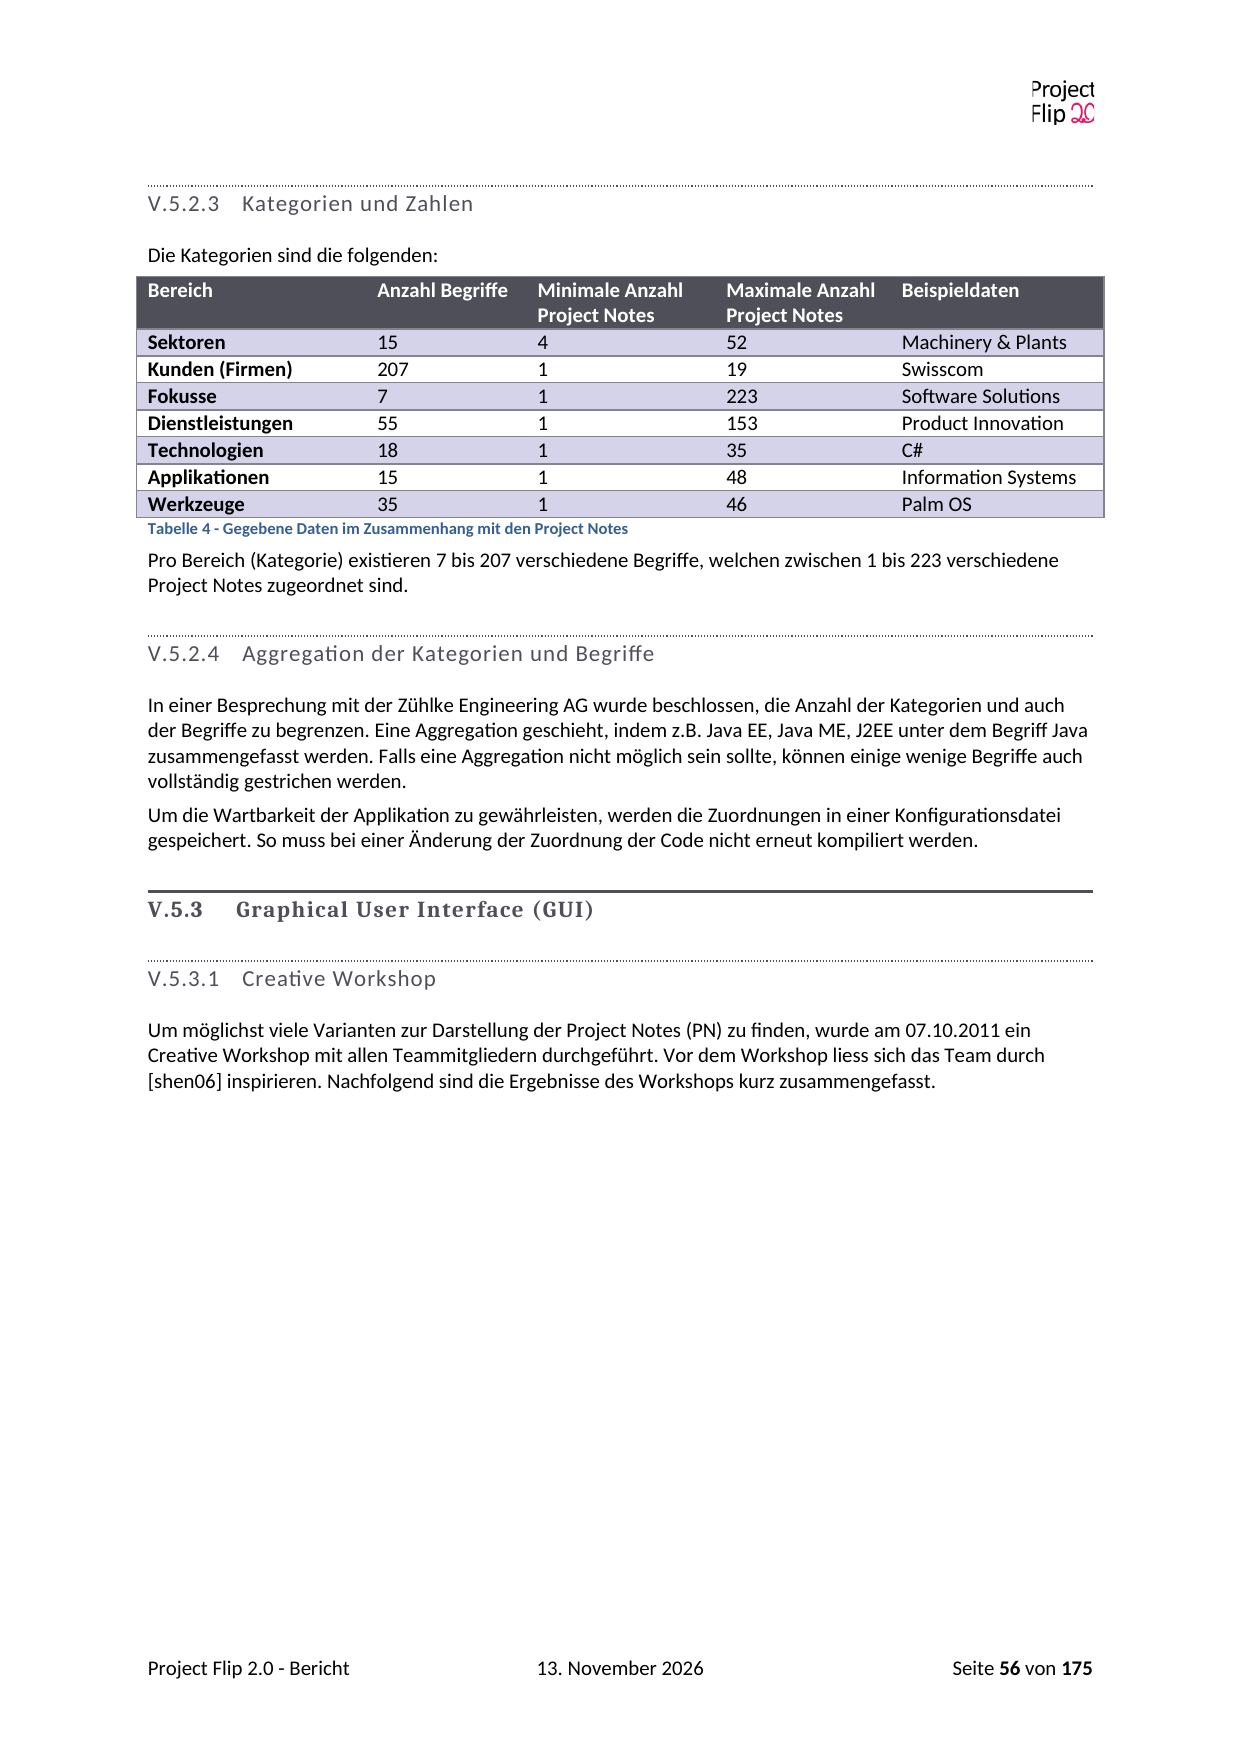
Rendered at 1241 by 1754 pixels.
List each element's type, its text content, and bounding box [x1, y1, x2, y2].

subtitle Aggregation der Kategorien und Begriffe [148, 635, 1093, 667]
subtitle Kategorien und Zahlen [148, 185, 1093, 217]
table_cell 1 [526, 383, 715, 409]
table_cell 35 [366, 491, 526, 517]
table_cell 207 [366, 357, 526, 382]
picture [1081, 79, 1097, 124]
table_cell 223 [715, 383, 890, 409]
table_cell Product Innovation [890, 411, 1103, 436]
table_cell 1 [526, 437, 715, 463]
table_cell 4 [526, 330, 715, 355]
table_header Bereich [137, 277, 366, 328]
table_cell Dienstleistungen [137, 411, 366, 436]
table_cell Machinery & Plants [890, 330, 1103, 355]
table_cell 1 [526, 357, 715, 382]
table_cell Kunden (Firmen) [137, 357, 366, 382]
text Tabelle - Gegebene Daten im Zusammenhang mit den Project Notes [148, 518, 1093, 539]
table_header Minimale Anzahl Project Notes [526, 277, 715, 328]
table_cell 1 [526, 491, 715, 517]
text Die Kategorien sind die folgenden: [148, 242, 1093, 267]
table_cell Swisscom [890, 357, 1103, 382]
table_cell 15 [366, 465, 526, 490]
table_cell C# [890, 437, 1103, 463]
text In einer Besprechung mit der Zühlke Engineering AG wurde beschlossen, die Anzahl der Kategorien und auch der Begriffe zu begrenzen. Eine Aggregation geschieht, indem z.B. Java EE, Java ME, J2EE unter dem Begriff Java zusammengefasst werden. Falls eine Aggregation nicht möglich sein sollte, können einige wenige Begriffe auch vollständig gestrichen werden. [148, 692, 1093, 794]
table_header Beispieldaten [890, 277, 1103, 328]
table_cell 15 [366, 330, 526, 355]
table_cell Applikationen [137, 465, 366, 490]
table_cell 19 [715, 357, 890, 382]
text Um die Wartbarkeit der Applikation zu gewährleisten, werden die Zuordnungen in einer Konfigurationsdatei gespeichert. So muss bei einer Änderung der Zuordnung der Code nicht erneut kompiliert werden. [148, 802, 1093, 853]
subtitle Graphical User Interface (GUI) [148, 893, 1093, 923]
table_cell 55 [366, 411, 526, 436]
table_cell Sektoren [137, 330, 366, 355]
table_cell Technologien [137, 437, 366, 463]
table_cell 1 [526, 465, 715, 490]
table_cell 153 [715, 411, 890, 436]
table_cell 52 [715, 330, 890, 355]
table_cell Information Systems [890, 465, 1103, 490]
text Um möglichst viele Varianten zur Darstellung der Project Notes (PN) zu finden, wurde am 07.10.2011 ein Creative Workshop mit allen Teammitgliedern durchgeführt. Vor dem Workshop liess sich das Team durch [shen06] inspirieren. Nachfolgend sind die Ergebnisse des Workshops kurz zusammengefasst. [148, 1017, 1093, 1093]
table_cell Fokusse [137, 383, 366, 409]
table_header Anzahl Begriffe [366, 277, 526, 328]
text Pro Bereich (Kategorie) existieren 7 bis 207 verschiedene Begriffe, welchen zwischen 1 bis 223 verschiedene Project Notes zugeordnet sind. [148, 547, 1093, 598]
table_cell Software Solutions [890, 383, 1103, 409]
subtitle Creative Workshop [148, 960, 1093, 992]
table_cell 1 [526, 411, 715, 436]
table_header Maximale Anzahl Project Notes [715, 277, 890, 328]
table_cell 18 [366, 437, 526, 463]
table_cell 7 [366, 383, 526, 409]
table_cell 35 [715, 437, 890, 463]
table_cell Werkzeuge [137, 491, 366, 517]
table_cell 48 [715, 465, 890, 490]
table_cell 46 [715, 491, 890, 517]
table_cell Palm OS [890, 491, 1103, 517]
